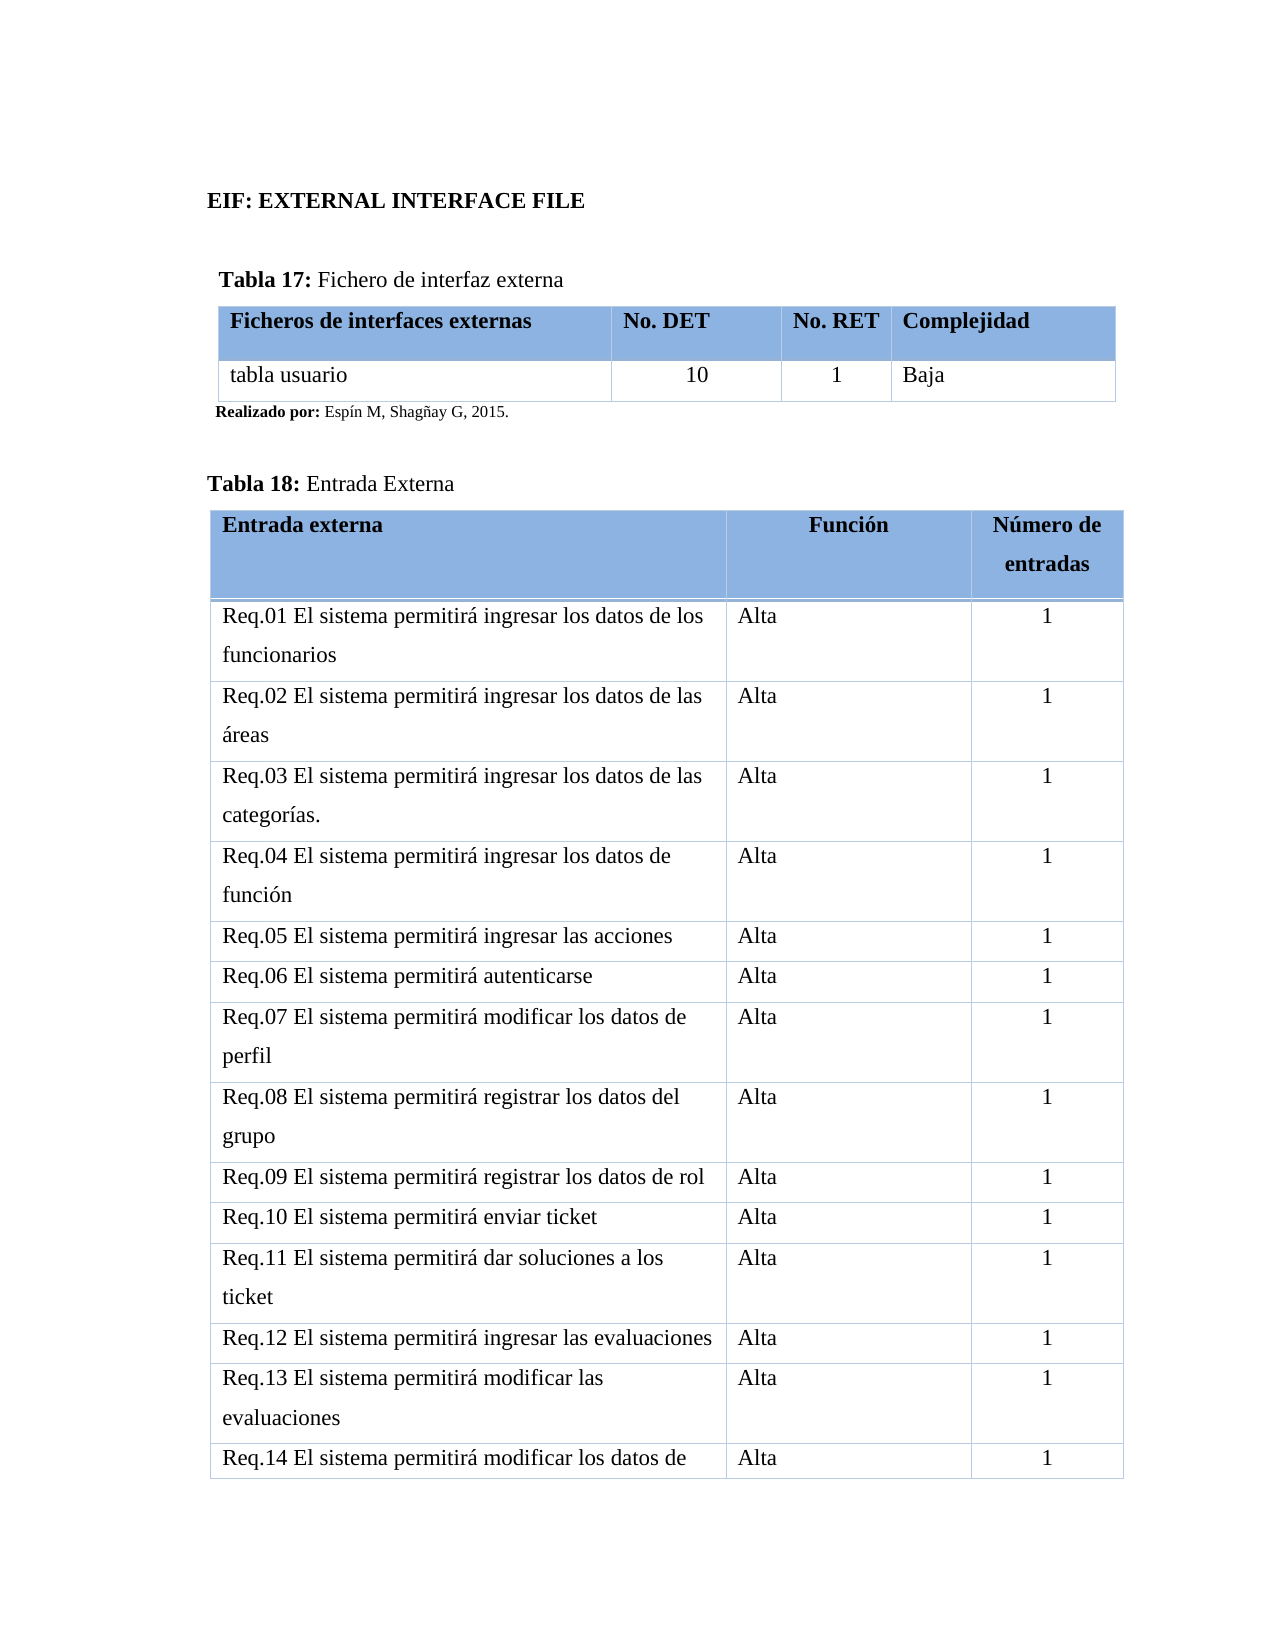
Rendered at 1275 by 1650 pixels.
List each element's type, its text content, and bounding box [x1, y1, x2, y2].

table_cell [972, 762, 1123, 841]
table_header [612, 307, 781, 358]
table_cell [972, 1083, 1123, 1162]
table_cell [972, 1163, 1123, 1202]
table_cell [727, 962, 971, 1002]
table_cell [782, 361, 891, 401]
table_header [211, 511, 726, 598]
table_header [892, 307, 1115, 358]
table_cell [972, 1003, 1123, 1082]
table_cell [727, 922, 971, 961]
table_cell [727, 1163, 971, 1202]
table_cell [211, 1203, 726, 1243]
text Tabla 18: Entrada Externa [207, 470, 1127, 497]
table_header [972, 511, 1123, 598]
text EIF: EXTERNAL INTERFACE FILE [207, 187, 1127, 213]
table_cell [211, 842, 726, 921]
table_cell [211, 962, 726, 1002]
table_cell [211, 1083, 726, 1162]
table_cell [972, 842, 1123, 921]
text Tabla 17: Fichero de interfaz externa [207, 266, 1127, 292]
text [207, 402, 1127, 421]
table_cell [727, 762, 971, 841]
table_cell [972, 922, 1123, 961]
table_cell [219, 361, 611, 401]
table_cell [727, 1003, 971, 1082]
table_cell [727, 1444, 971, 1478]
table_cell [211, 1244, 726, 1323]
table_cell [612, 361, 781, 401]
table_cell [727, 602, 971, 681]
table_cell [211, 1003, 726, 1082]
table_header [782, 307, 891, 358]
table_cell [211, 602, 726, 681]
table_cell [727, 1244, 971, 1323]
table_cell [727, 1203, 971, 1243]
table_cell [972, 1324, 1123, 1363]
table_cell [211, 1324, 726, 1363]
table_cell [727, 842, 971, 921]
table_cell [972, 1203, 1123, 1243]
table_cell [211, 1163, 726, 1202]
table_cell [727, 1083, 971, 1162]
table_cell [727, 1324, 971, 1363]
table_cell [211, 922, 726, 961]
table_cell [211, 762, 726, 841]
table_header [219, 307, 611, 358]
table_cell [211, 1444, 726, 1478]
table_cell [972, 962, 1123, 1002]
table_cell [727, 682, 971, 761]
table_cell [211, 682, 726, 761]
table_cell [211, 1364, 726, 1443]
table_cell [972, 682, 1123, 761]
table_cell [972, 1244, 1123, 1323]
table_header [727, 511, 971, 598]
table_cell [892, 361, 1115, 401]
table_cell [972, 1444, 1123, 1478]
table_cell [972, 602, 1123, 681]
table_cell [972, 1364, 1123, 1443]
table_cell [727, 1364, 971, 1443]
